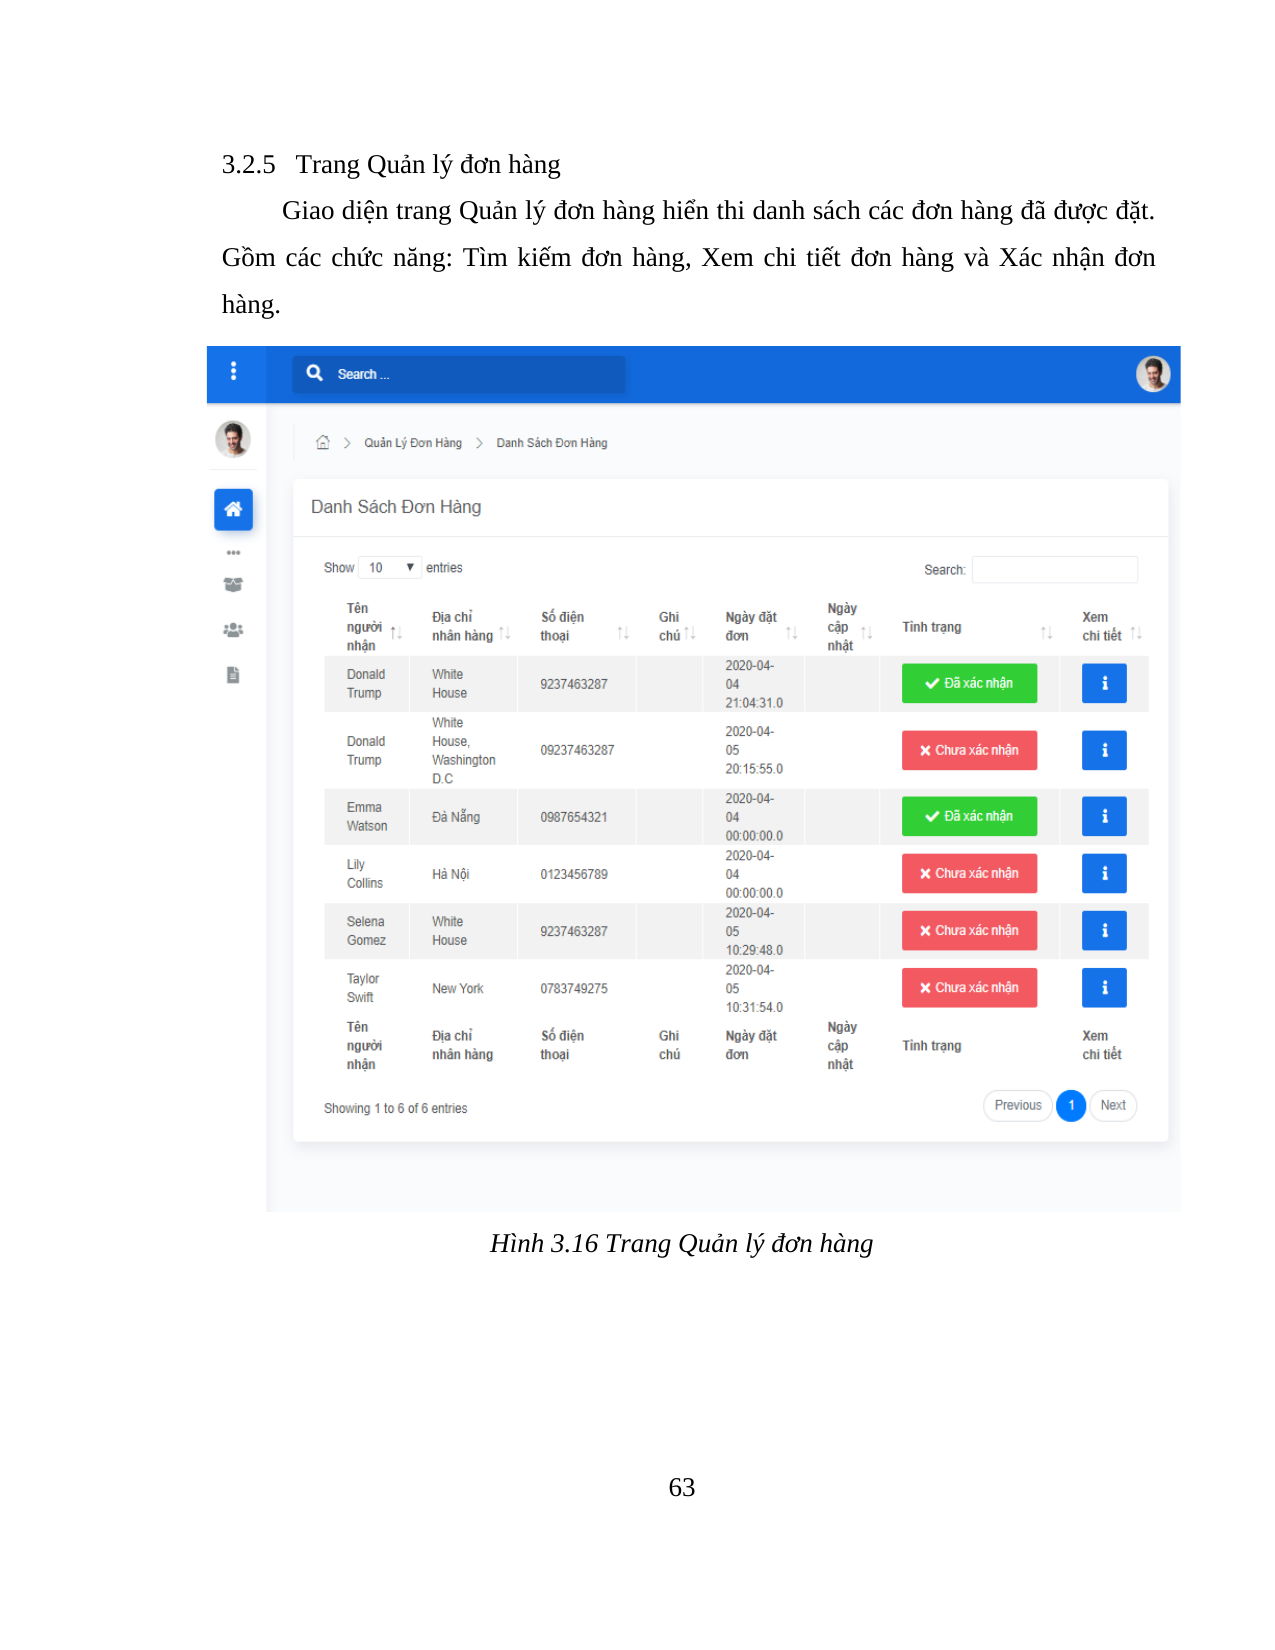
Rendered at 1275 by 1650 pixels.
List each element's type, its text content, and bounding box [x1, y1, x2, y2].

list Hình 3.16 Trang Quản lý đơn hàng [207, 1227, 1157, 1258]
picture [206, 346, 1181, 1212]
list Trang Quản lý đơn hàng [222, 148, 1157, 179]
list Giao diện trang Quản lý đơn hàng hiển thi danh sách các đơn hàng đã được đặt. Gồm các chức năng: Tìm kiếm đơn hàng, Xem chi tiết đơn hàng và Xác nhận đơn hàng. [222, 194, 1157, 319]
